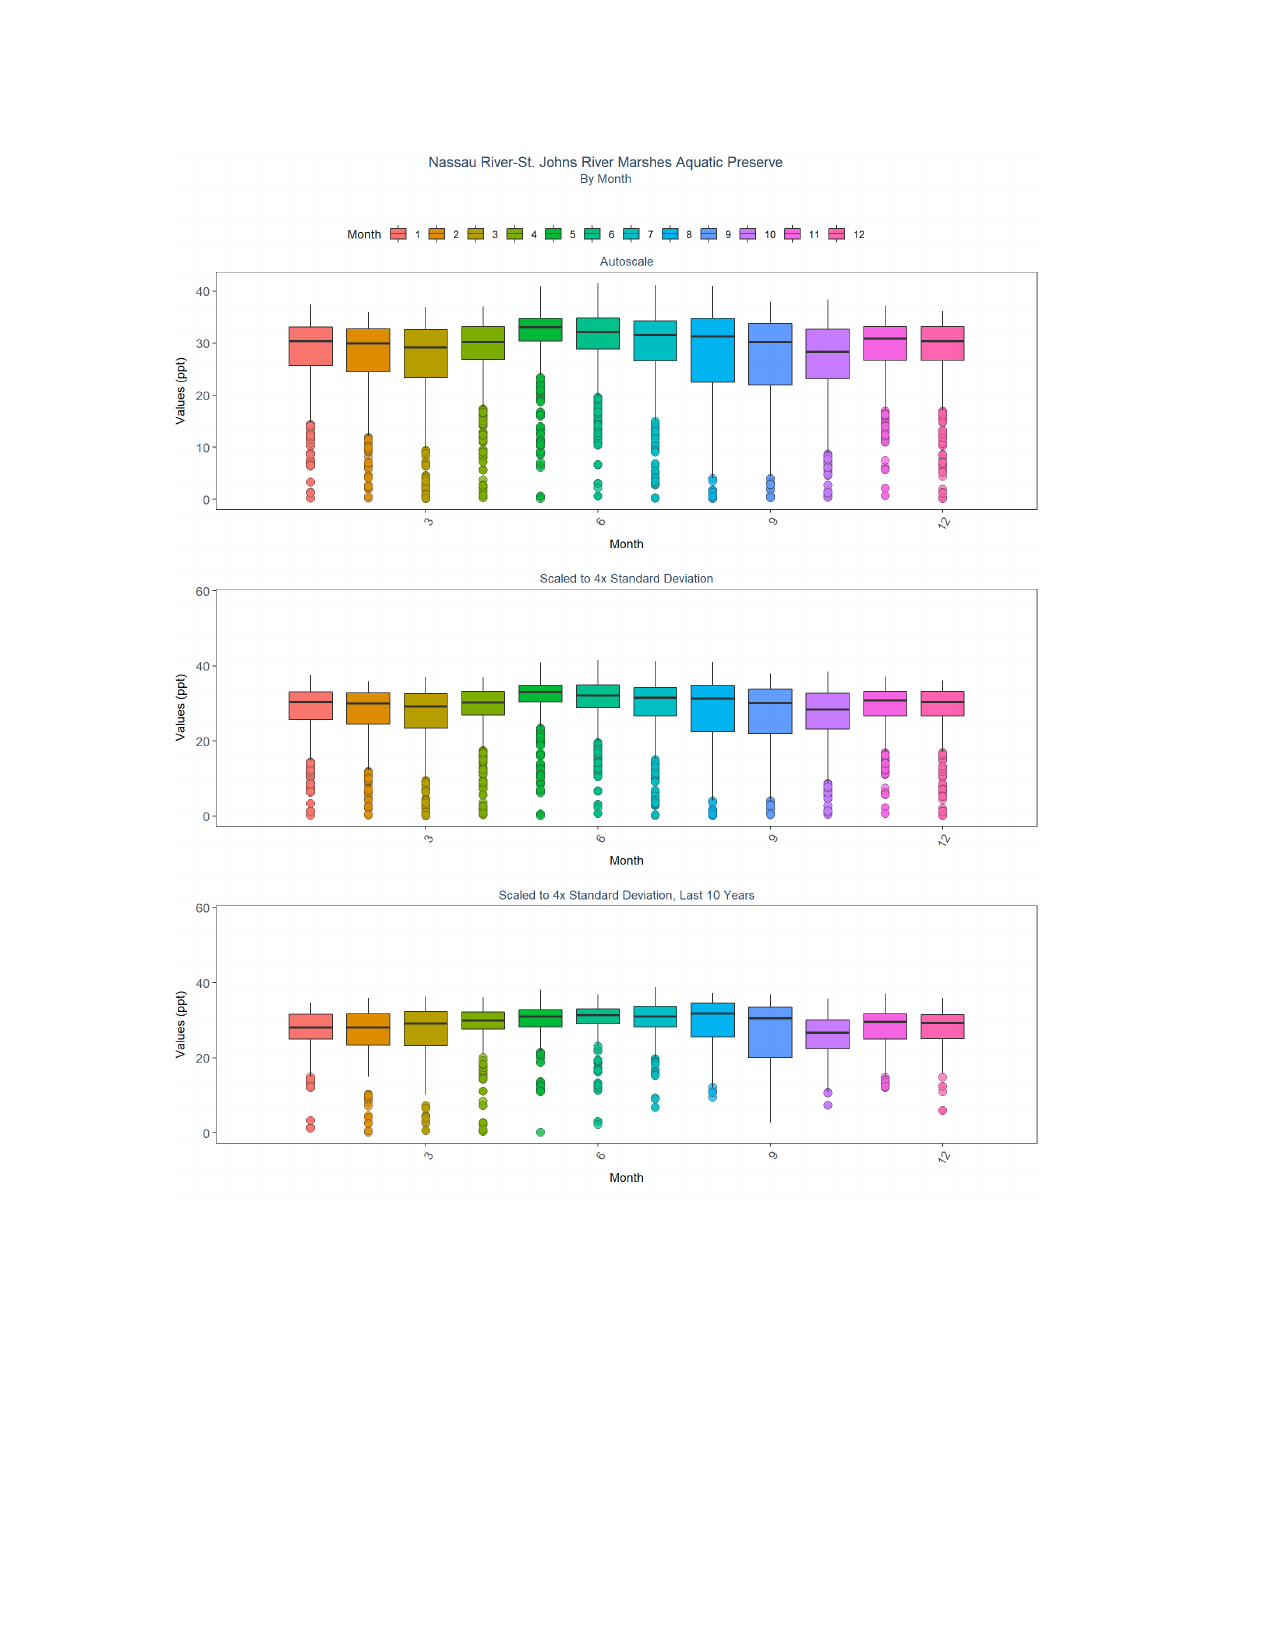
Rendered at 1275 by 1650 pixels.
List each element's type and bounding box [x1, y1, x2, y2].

picture [168, 150, 1044, 1200]
